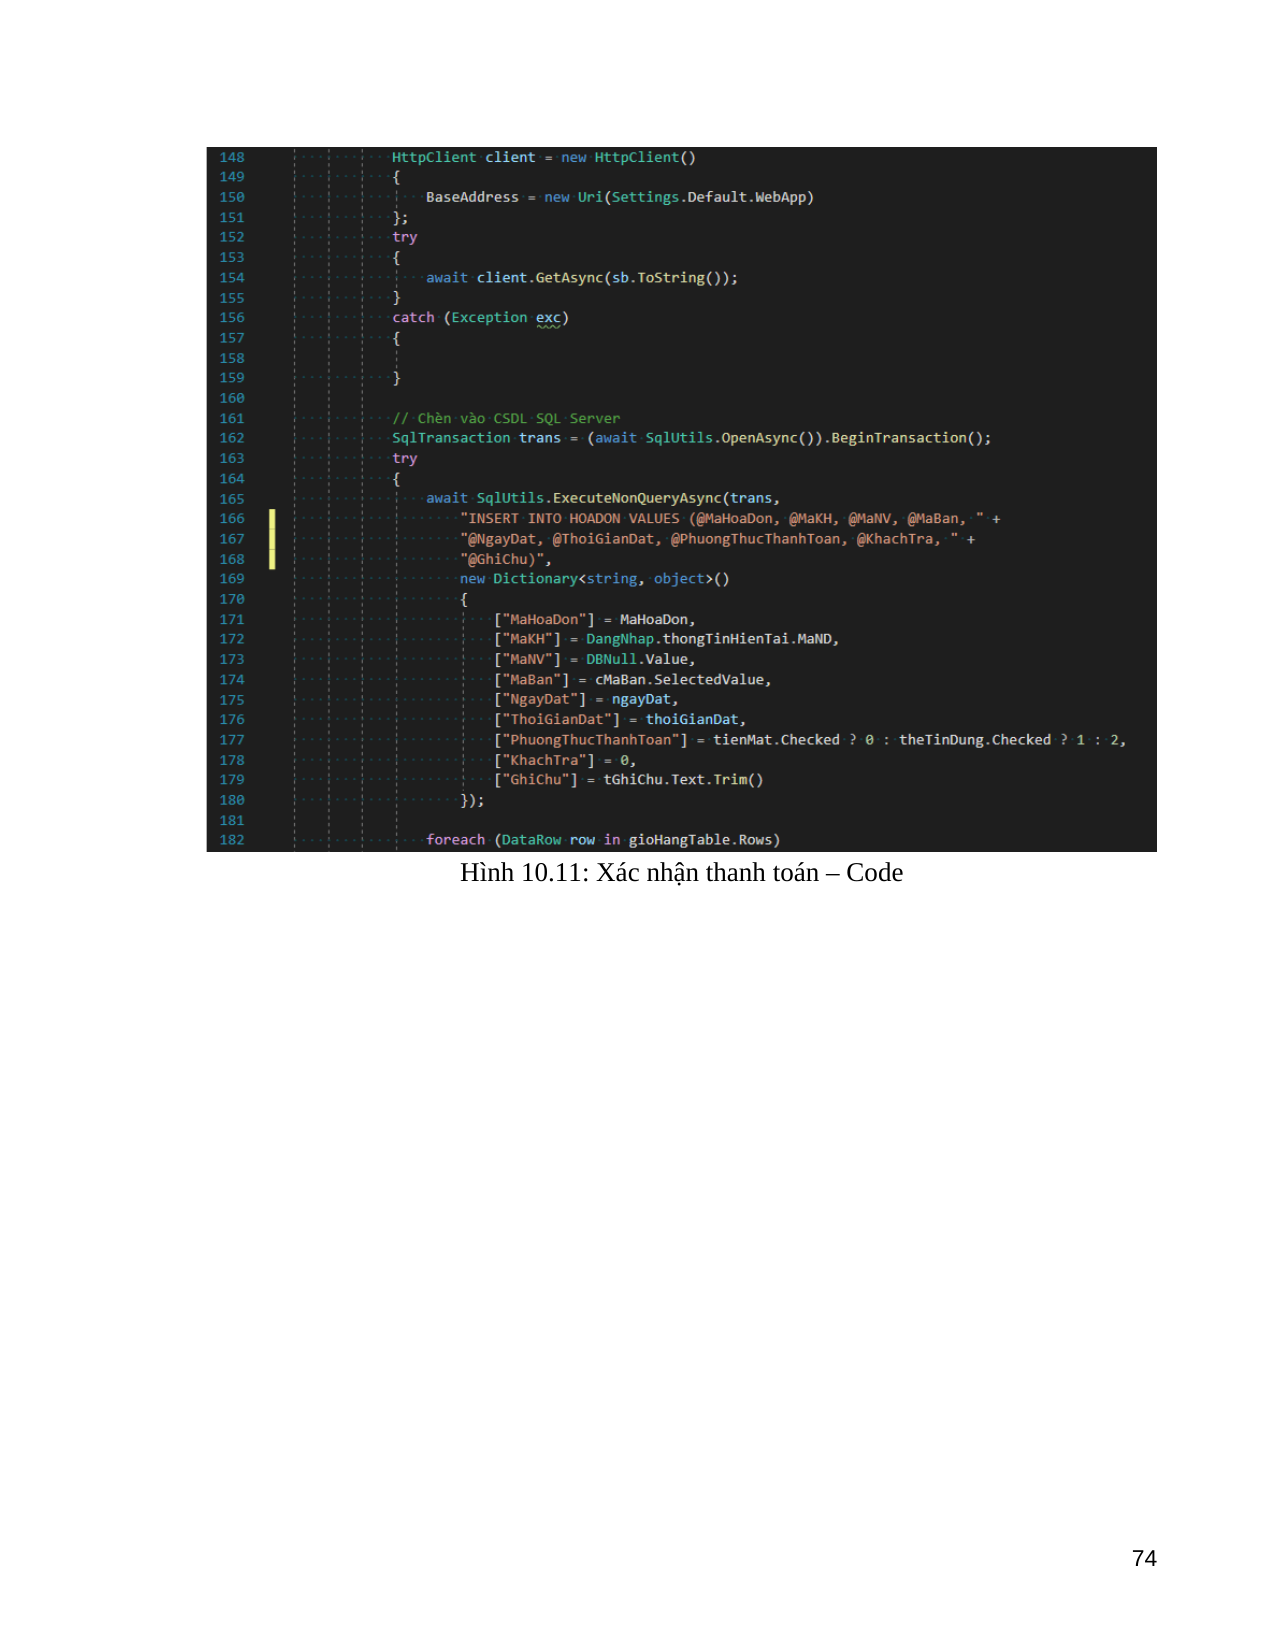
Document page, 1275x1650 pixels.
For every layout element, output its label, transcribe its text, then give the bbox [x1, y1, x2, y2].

text Hình 10.11: Xác nhận thanh toán – Code [207, 856, 1157, 887]
picture [206, 147, 1157, 852]
